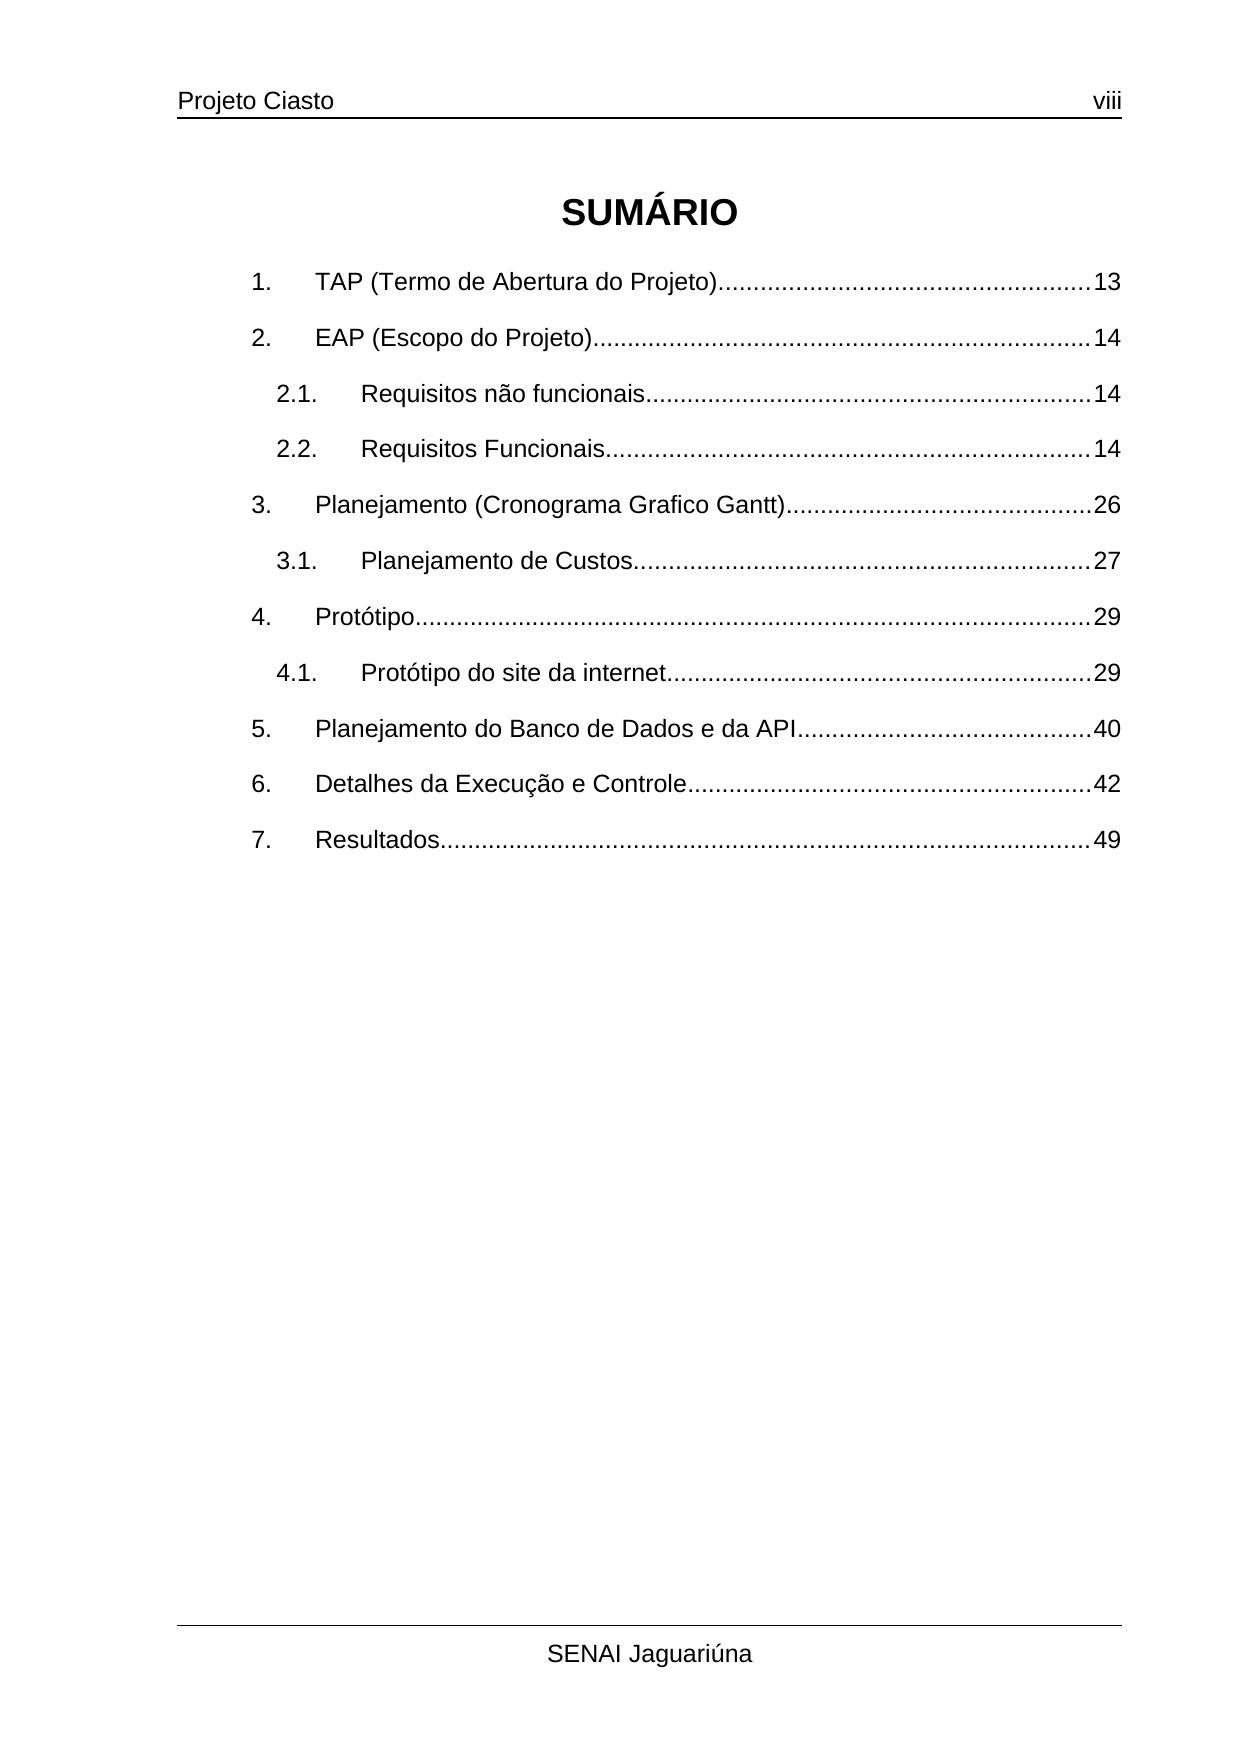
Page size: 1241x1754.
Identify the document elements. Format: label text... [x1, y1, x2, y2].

text SUMÁRIO [177, 190, 1122, 233]
